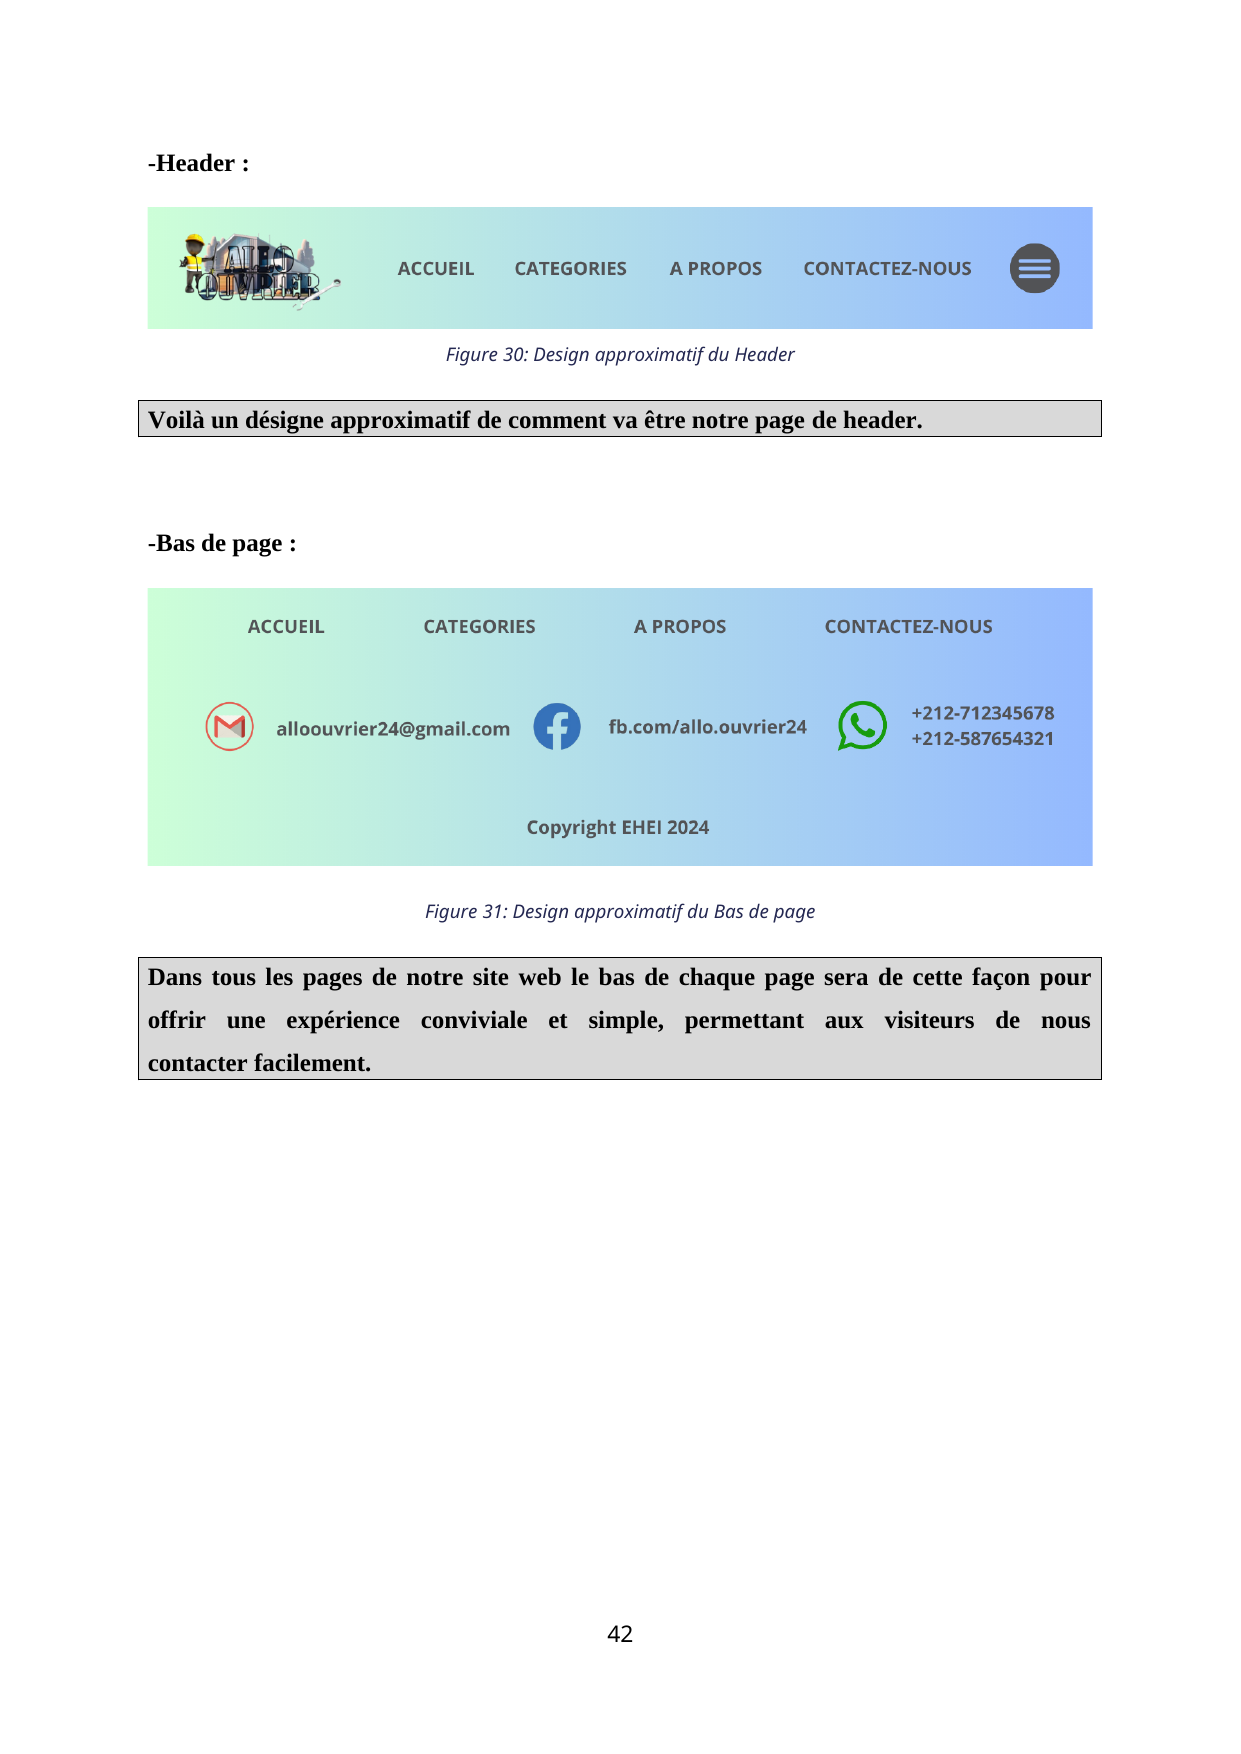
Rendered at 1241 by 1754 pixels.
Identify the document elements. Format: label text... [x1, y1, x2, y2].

text -Bas de page : [148, 528, 1092, 557]
text -Header : [148, 148, 1092, 176]
text Dans tous les pages de notre site web le bas de chaque page sera de cette façon pour offrir une expérience conviviale et simple, permettant aux visiteurs de nous contacter facilement. [139, 958, 1101, 1079]
picture [147, 588, 1093, 866]
text Voilà un désigne approximatif de comment va être notre page de header. [139, 401, 1101, 436]
picture [147, 207, 1093, 329]
